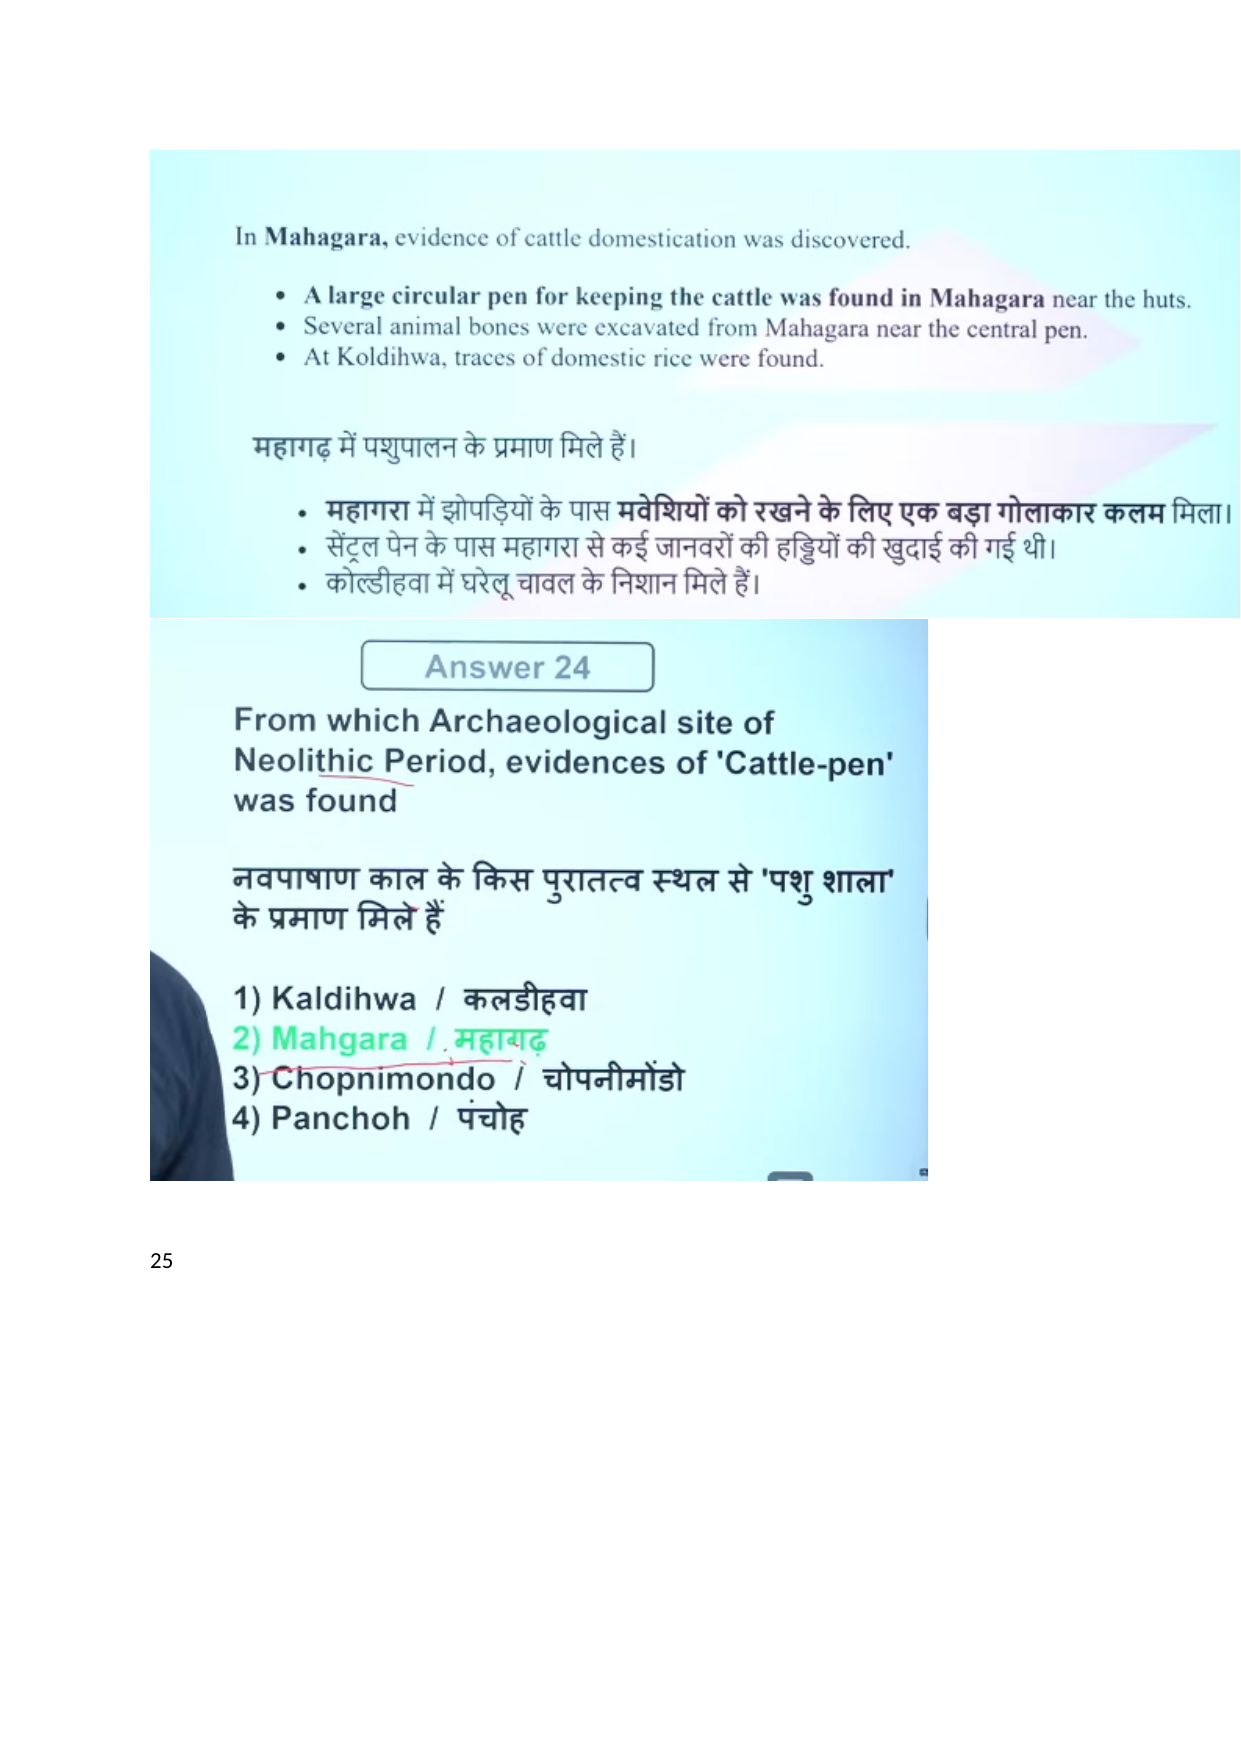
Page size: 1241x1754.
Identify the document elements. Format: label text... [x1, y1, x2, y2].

picture [150, 150, 1241, 618]
picture [150, 619, 929, 1181]
text 25 [150, 1246, 1090, 1274]
